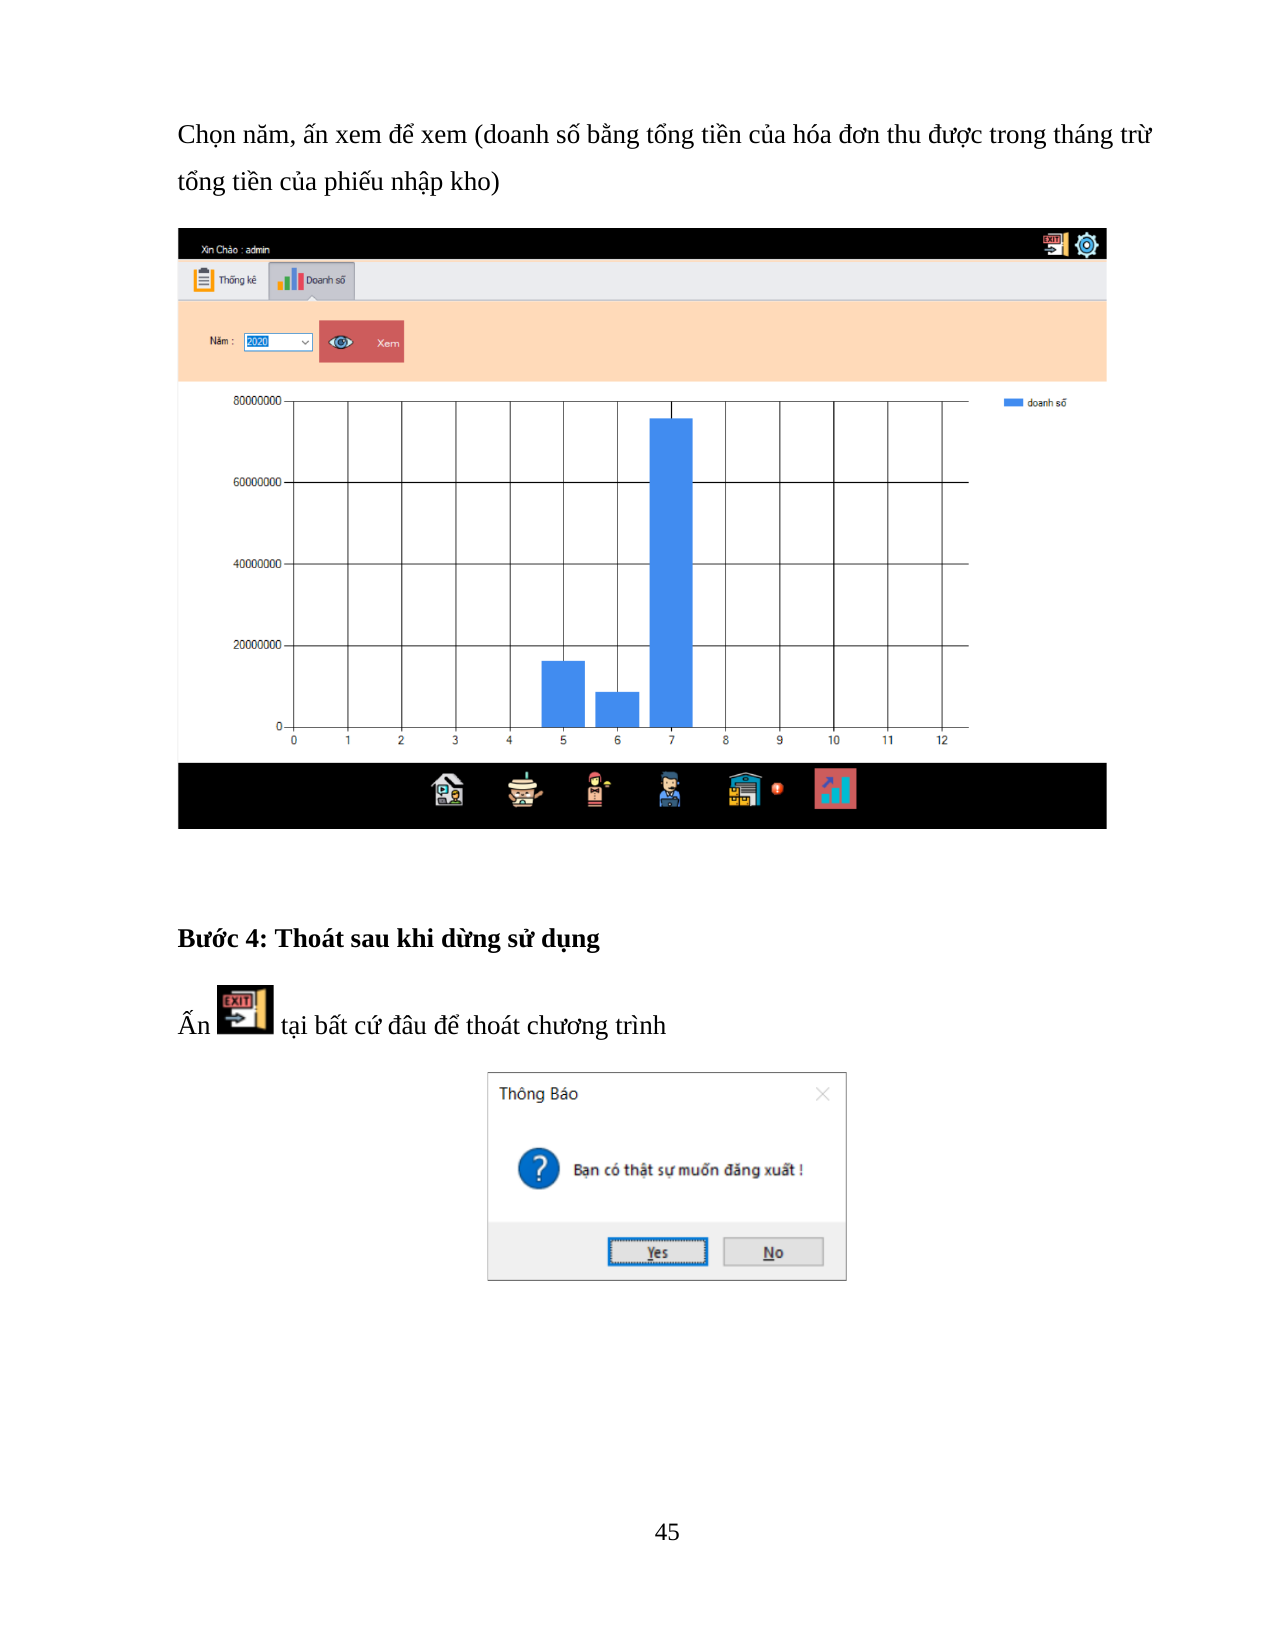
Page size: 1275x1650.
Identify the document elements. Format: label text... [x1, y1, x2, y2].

picture [217, 985, 274, 1035]
picture [177, 228, 1107, 829]
text Bước 4: Thoát sau khi dừng sử dụng [177, 922, 1157, 954]
text Ấn tại bất cứ đâu để thoát chương trình [177, 986, 1157, 1040]
picture [487, 1072, 847, 1281]
text Chọn năm, ấn xem để xem (doanh số bằng tổng tiền của hóa đơn thu được trong tháng trừ tổng tiền của phiếu nhập kho) [177, 118, 1157, 196]
